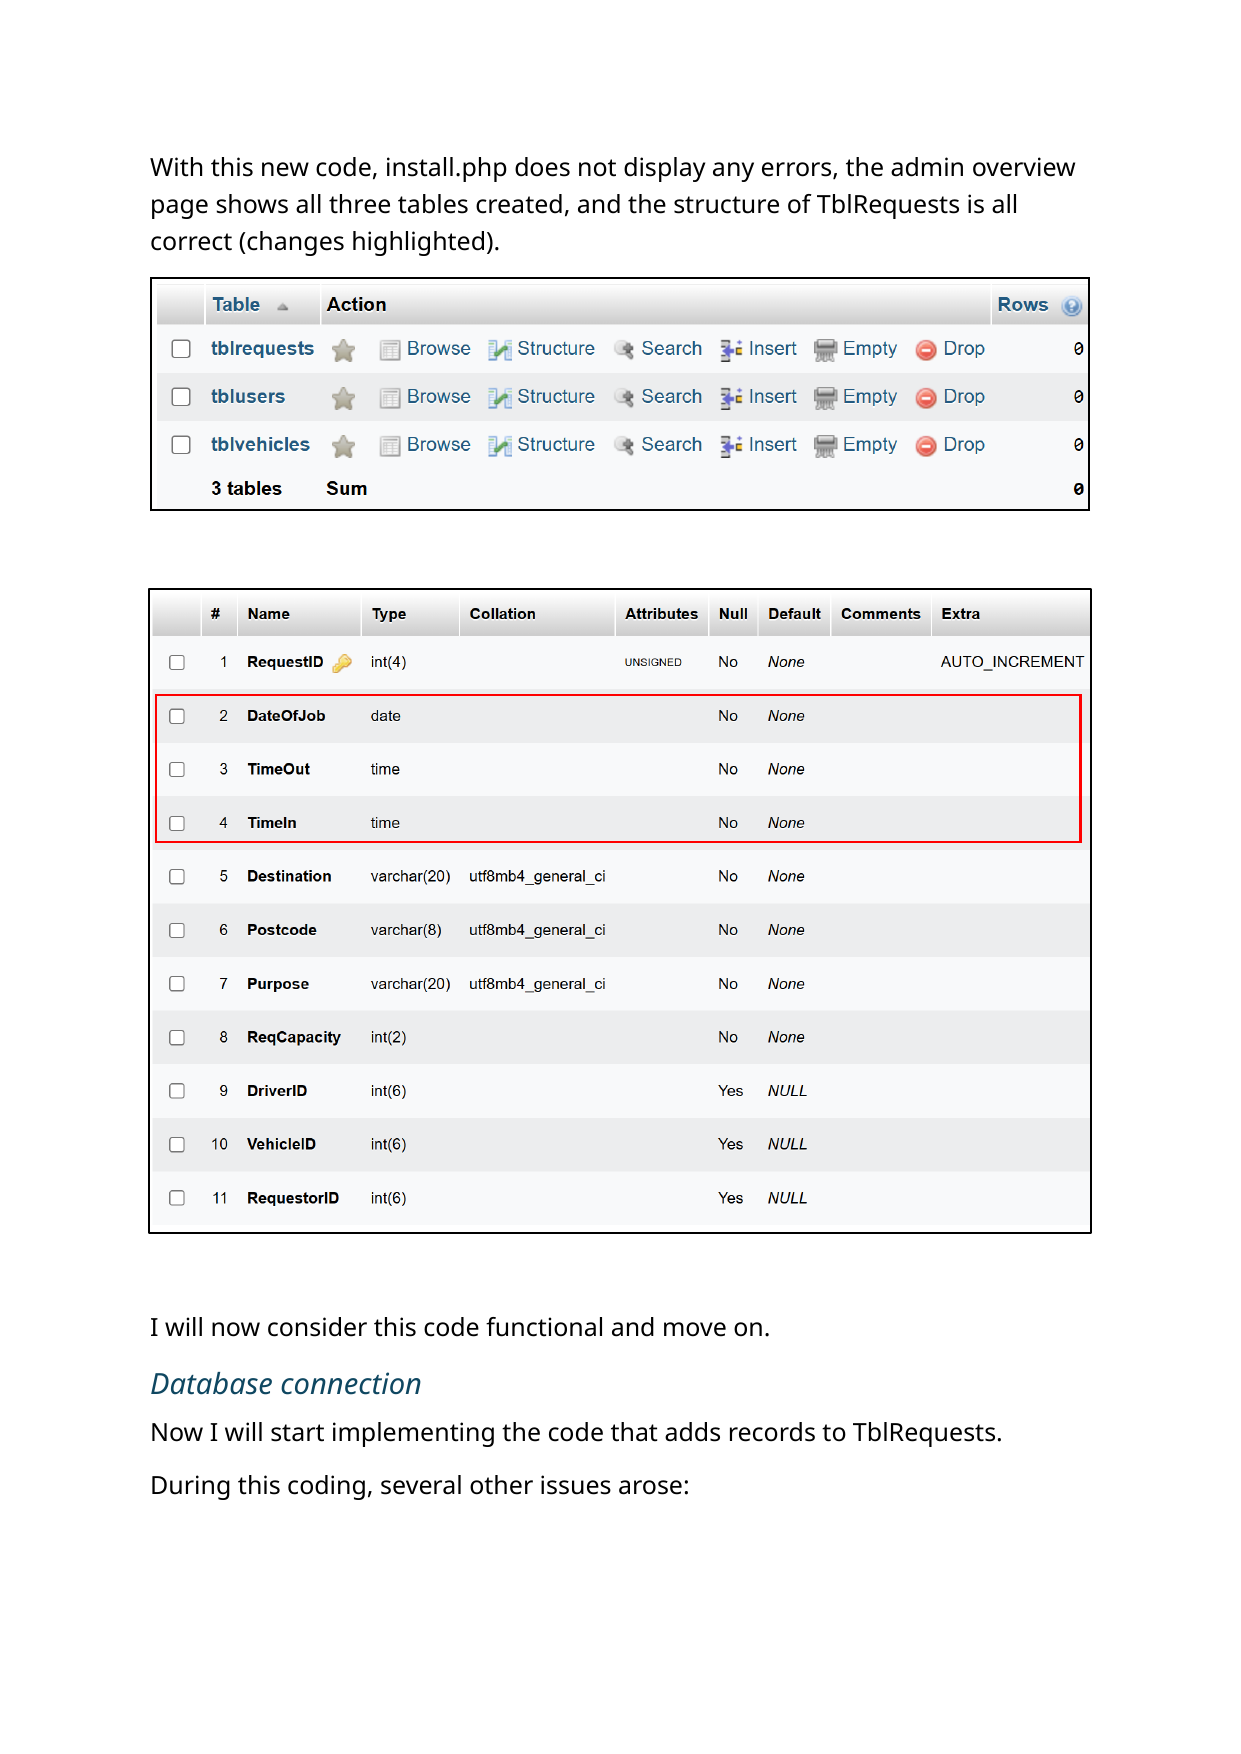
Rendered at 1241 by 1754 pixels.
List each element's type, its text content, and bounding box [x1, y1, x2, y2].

picture [152, 279, 1088, 509]
text With this new code, install.php does not display any errors, the admin overview page shows all three tables created, and the structure of TblRequests is all correct (changes highlighted). [150, 150, 1090, 258]
text I will now consider this code functional and move on. [150, 1310, 1090, 1344]
picture [150, 590, 1090, 1232]
text Now I will start implementing the code that adds records to TblRequests. [150, 1414, 1090, 1448]
text During this coding, several other issues arose: [150, 1468, 1090, 1502]
subtitle Database connection [150, 1363, 1090, 1403]
